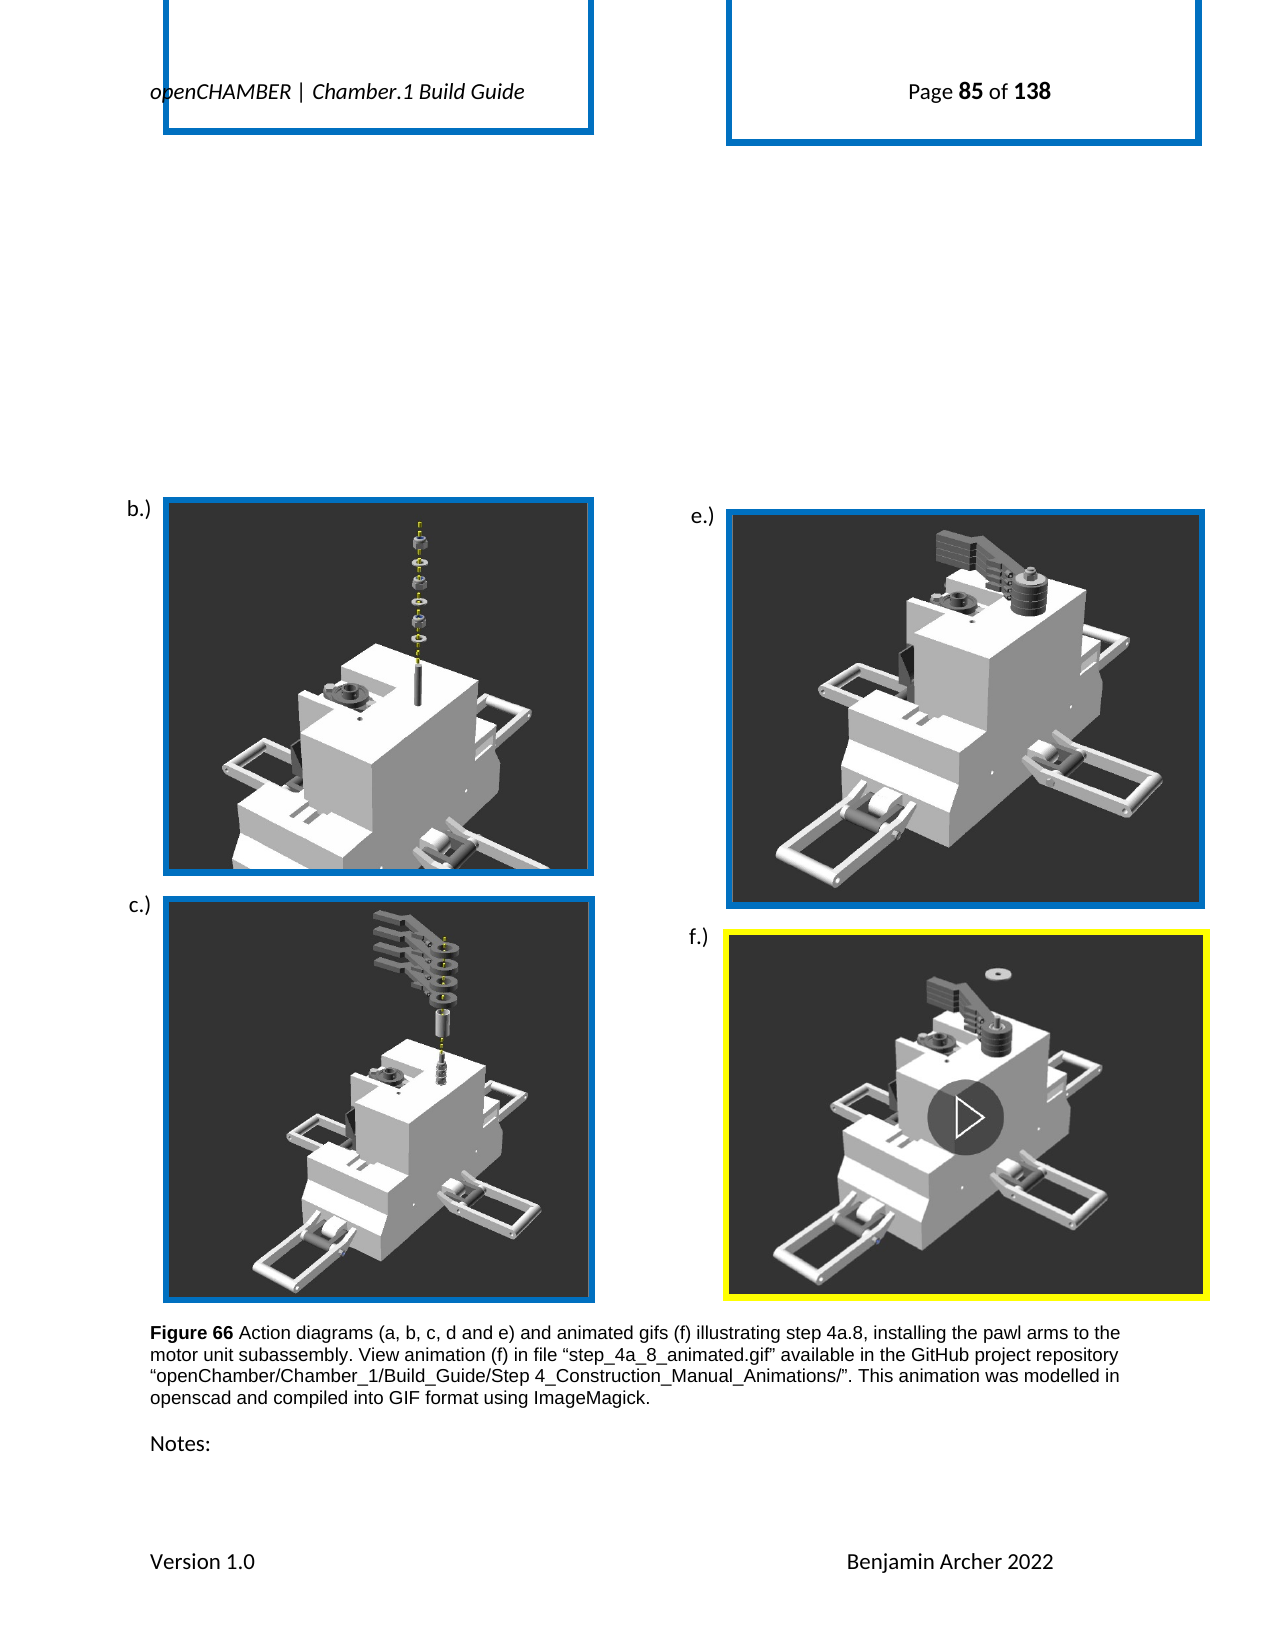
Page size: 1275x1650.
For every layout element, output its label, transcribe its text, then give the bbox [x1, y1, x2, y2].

text Notes: [150, 1429, 1125, 1457]
picture [729, 935, 1203, 1294]
picture [169, 503, 588, 869]
picture [732, 515, 1199, 902]
picture [169, 902, 589, 1297]
text Figure 66 Action diagrams (a, b, c, d and e) and animated gifs (f) illustrating step 4a.8, installing the pawl arms to the motor unit subassembly. View animation (f) in file “step_4a_8_animated.gif” available in the GitHub project repository “openChamber/Chamber_1/Build_Guide/Step 4_Construction_Manual_Animations/”. This animation was modelled in openscad and compiled into GIF format using ImageMagick. [150, 1322, 1125, 1408]
